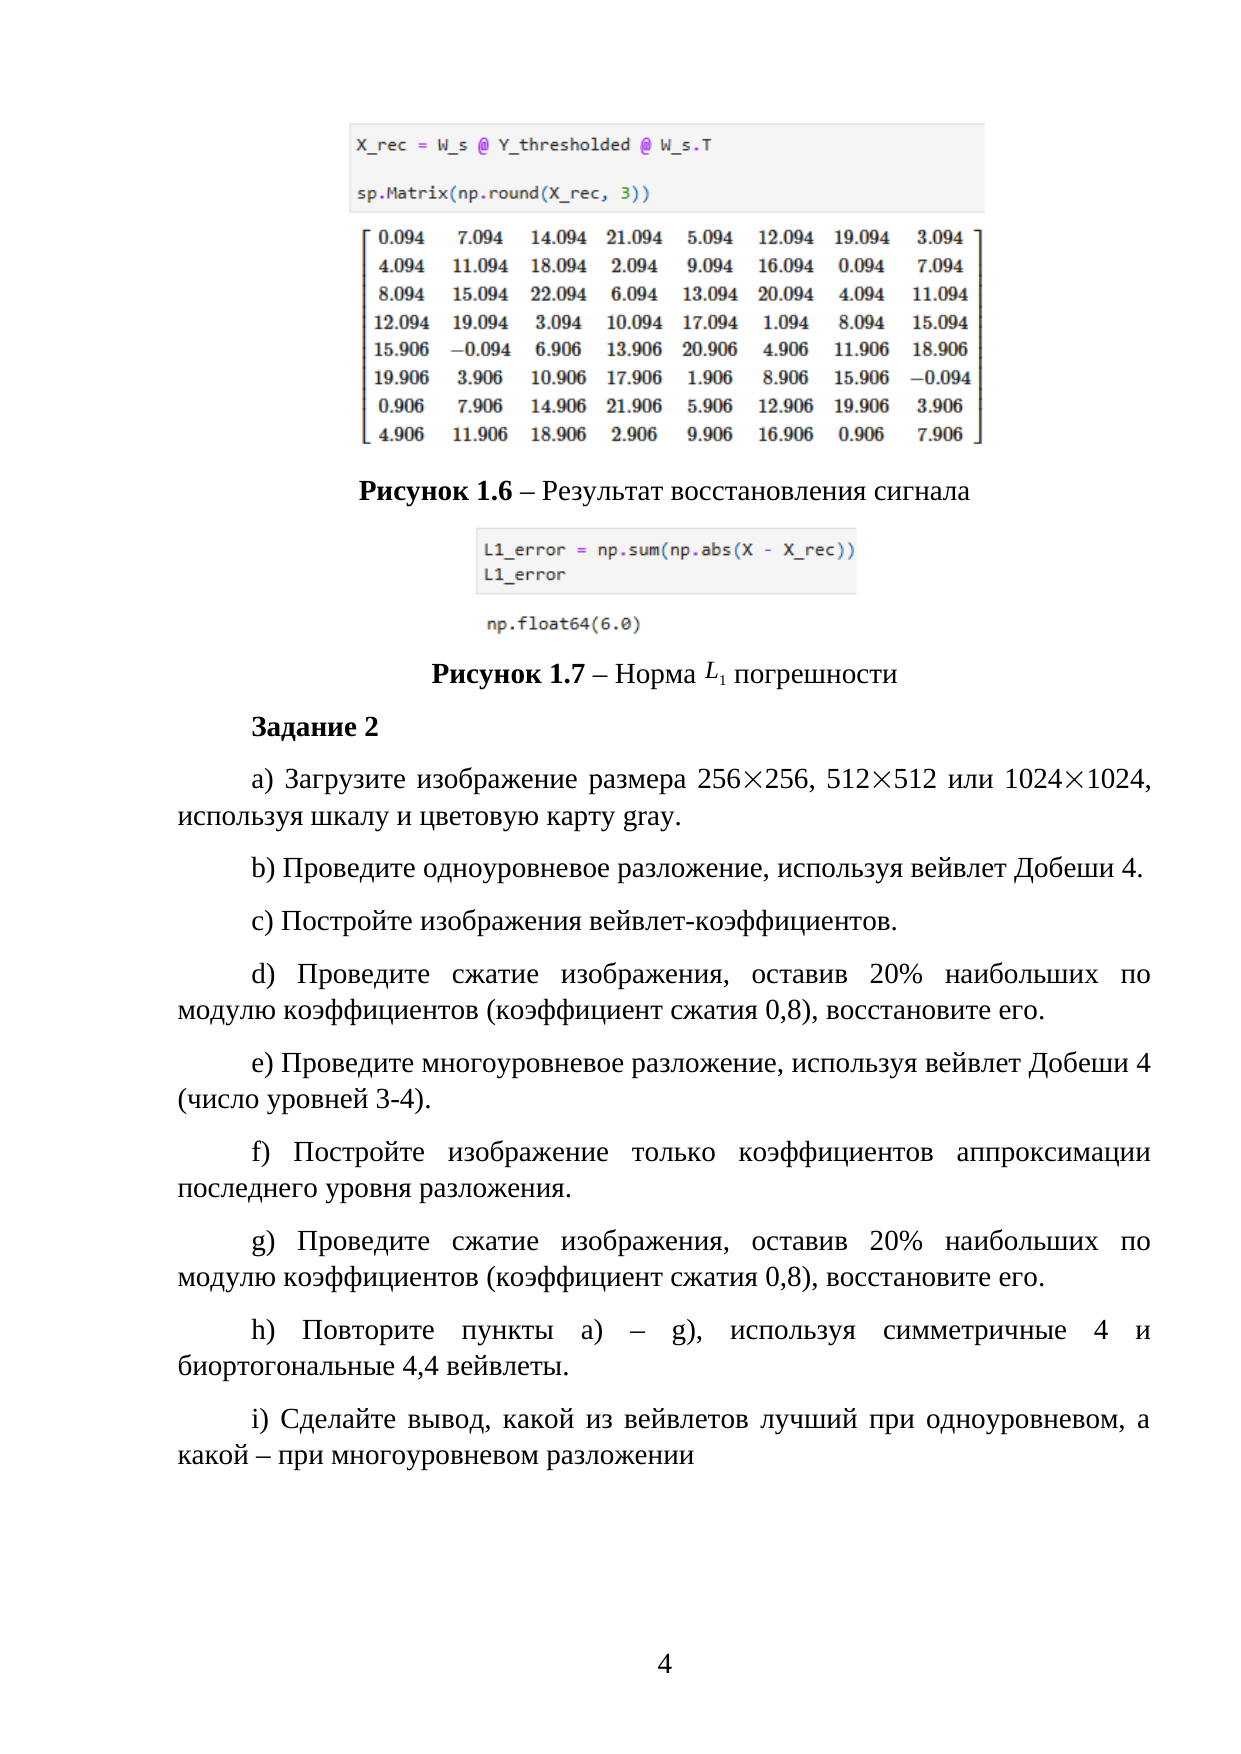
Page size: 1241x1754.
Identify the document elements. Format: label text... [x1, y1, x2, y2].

text Рисунок 1.7 – Норма погрешности [177, 656, 1152, 689]
text f) Постройте изображение только коэффициентов аппроксимации последнего уровня разложения. [177, 1134, 1152, 1204]
text g) Проведите сжатие изображения, оставив 20% наибольших по модулю коэффициентов (коэффициент сжатия 0,8), восстановите его. [177, 1223, 1152, 1293]
text c) Постройте изображения вейвлет-коэффициентов. [177, 903, 1152, 937]
text e) Проведите многоуровневое разложение, используя вейвлет Добеши 4 (число уровней 3-4). [177, 1045, 1152, 1115]
text i) Сделайте вывод, какой из вейвлетов лучший при одноуровневом, а какой – при многоуровневом разложении [177, 1401, 1152, 1471]
picture [344, 118, 985, 454]
text h) Повторите пункты a) – g), используя симметричные 4 и биортогональные 4,4 вейвлеты. [177, 1312, 1152, 1382]
picture [472, 525, 857, 637]
text b) Проведите одноуровневое разложение, используя вейвлет Добеши 4. [177, 851, 1152, 884]
text Задание 2 [177, 709, 1152, 742]
text a) Загрузите изображение размера 256256, 512512 или 10241024, используя шкалу и цветовую карту gray. [177, 761, 1152, 831]
text Рисунок 1.6 – Результат восстановления сигнала [177, 473, 1152, 506]
text d) Проведите сжатие изображения, оставив 20% наибольших по модулю коэффициентов (коэффициент сжатия 0,8), восстановите его. [177, 956, 1152, 1026]
